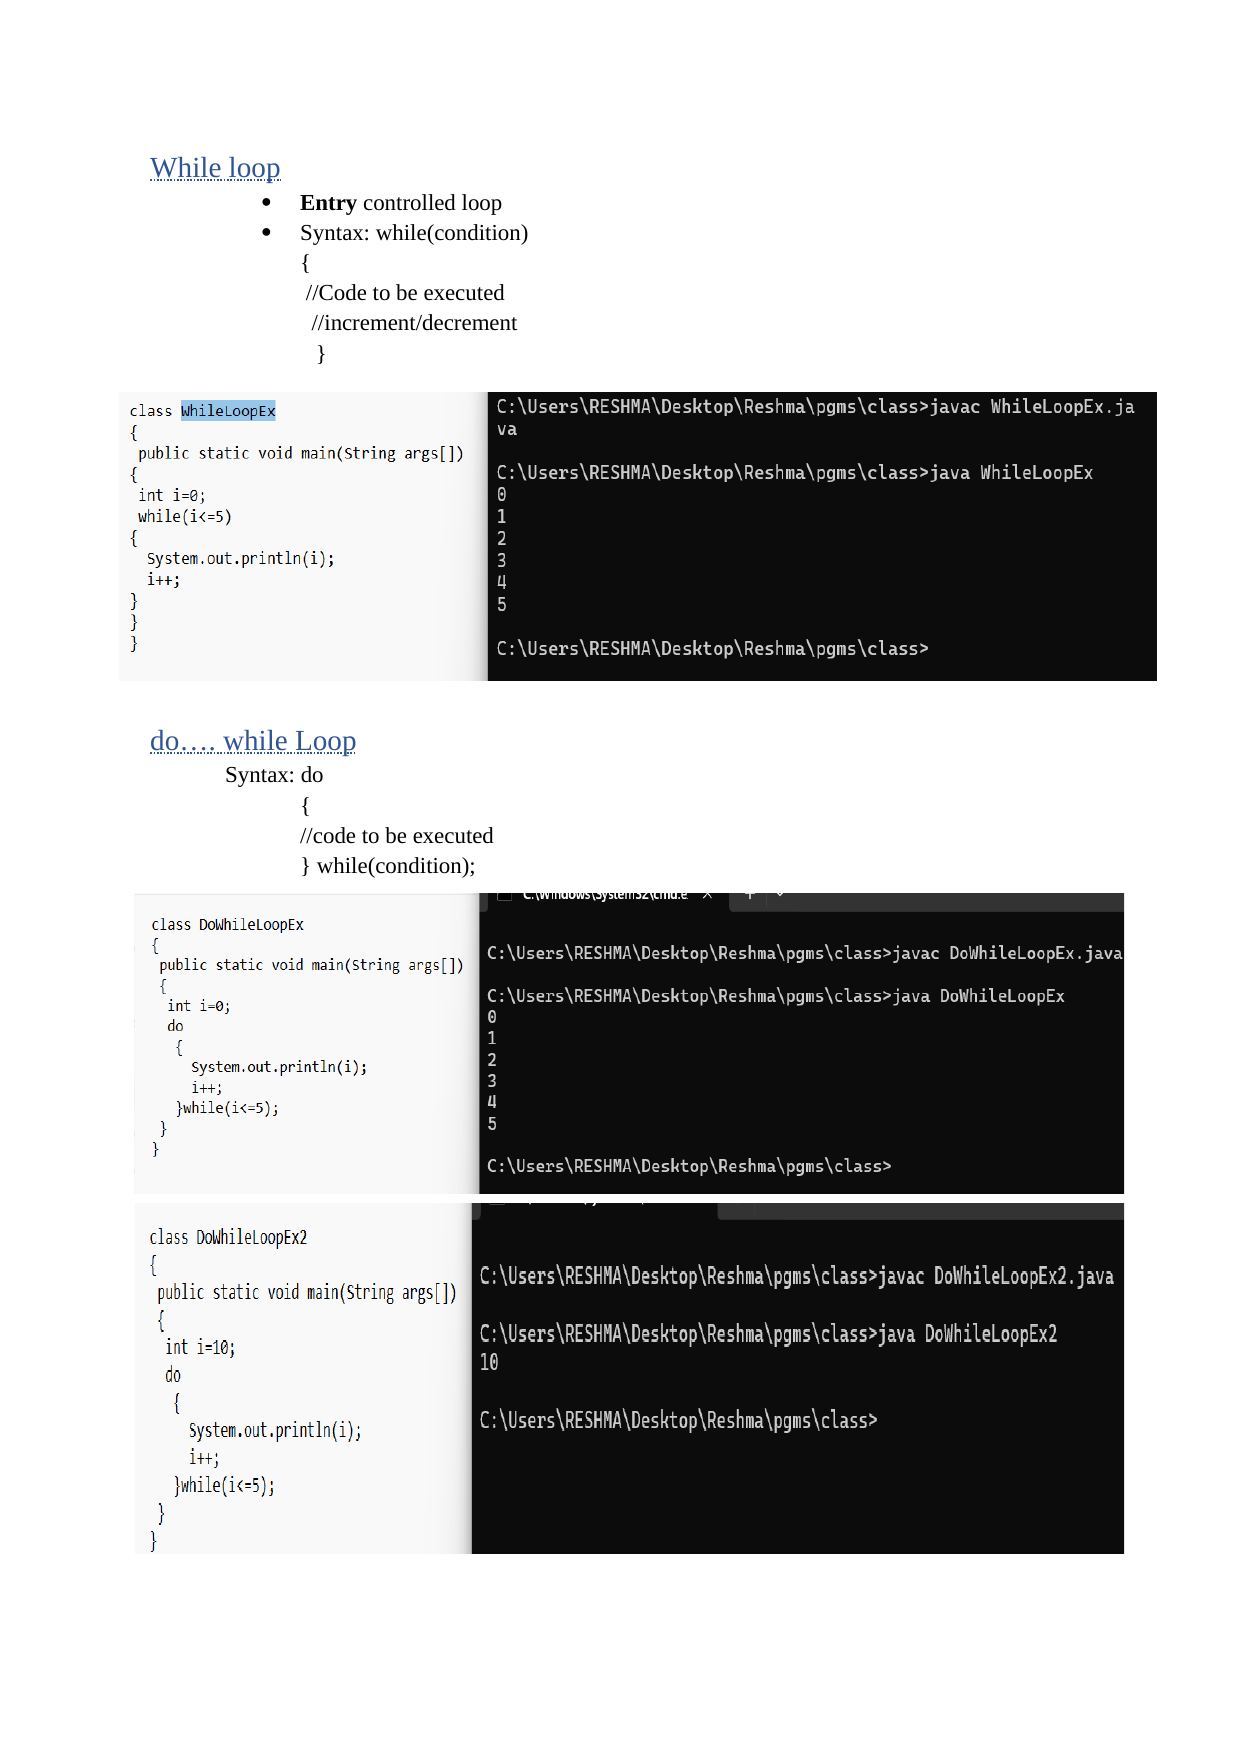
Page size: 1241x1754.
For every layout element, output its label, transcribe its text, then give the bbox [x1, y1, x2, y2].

subtitle do…. while Loop [150, 723, 1090, 756]
text } while(condition); [225, 852, 1090, 878]
list Entry controlled loop [262, 188, 1090, 215]
picture [134, 1203, 1125, 1554]
text //Code to be executed [150, 279, 1090, 306]
picture [134, 893, 1125, 1194]
text //code to be executed [150, 822, 1090, 848]
text } [150, 339, 1090, 366]
list Syntax: while(condition) [262, 219, 1090, 245]
text //increment/decrement [150, 309, 1090, 336]
subtitle While loop [150, 150, 1090, 183]
text { [150, 249, 1090, 275]
picture [118, 392, 1157, 681]
text Syntax: do [150, 761, 1090, 788]
text { [150, 792, 1090, 818]
